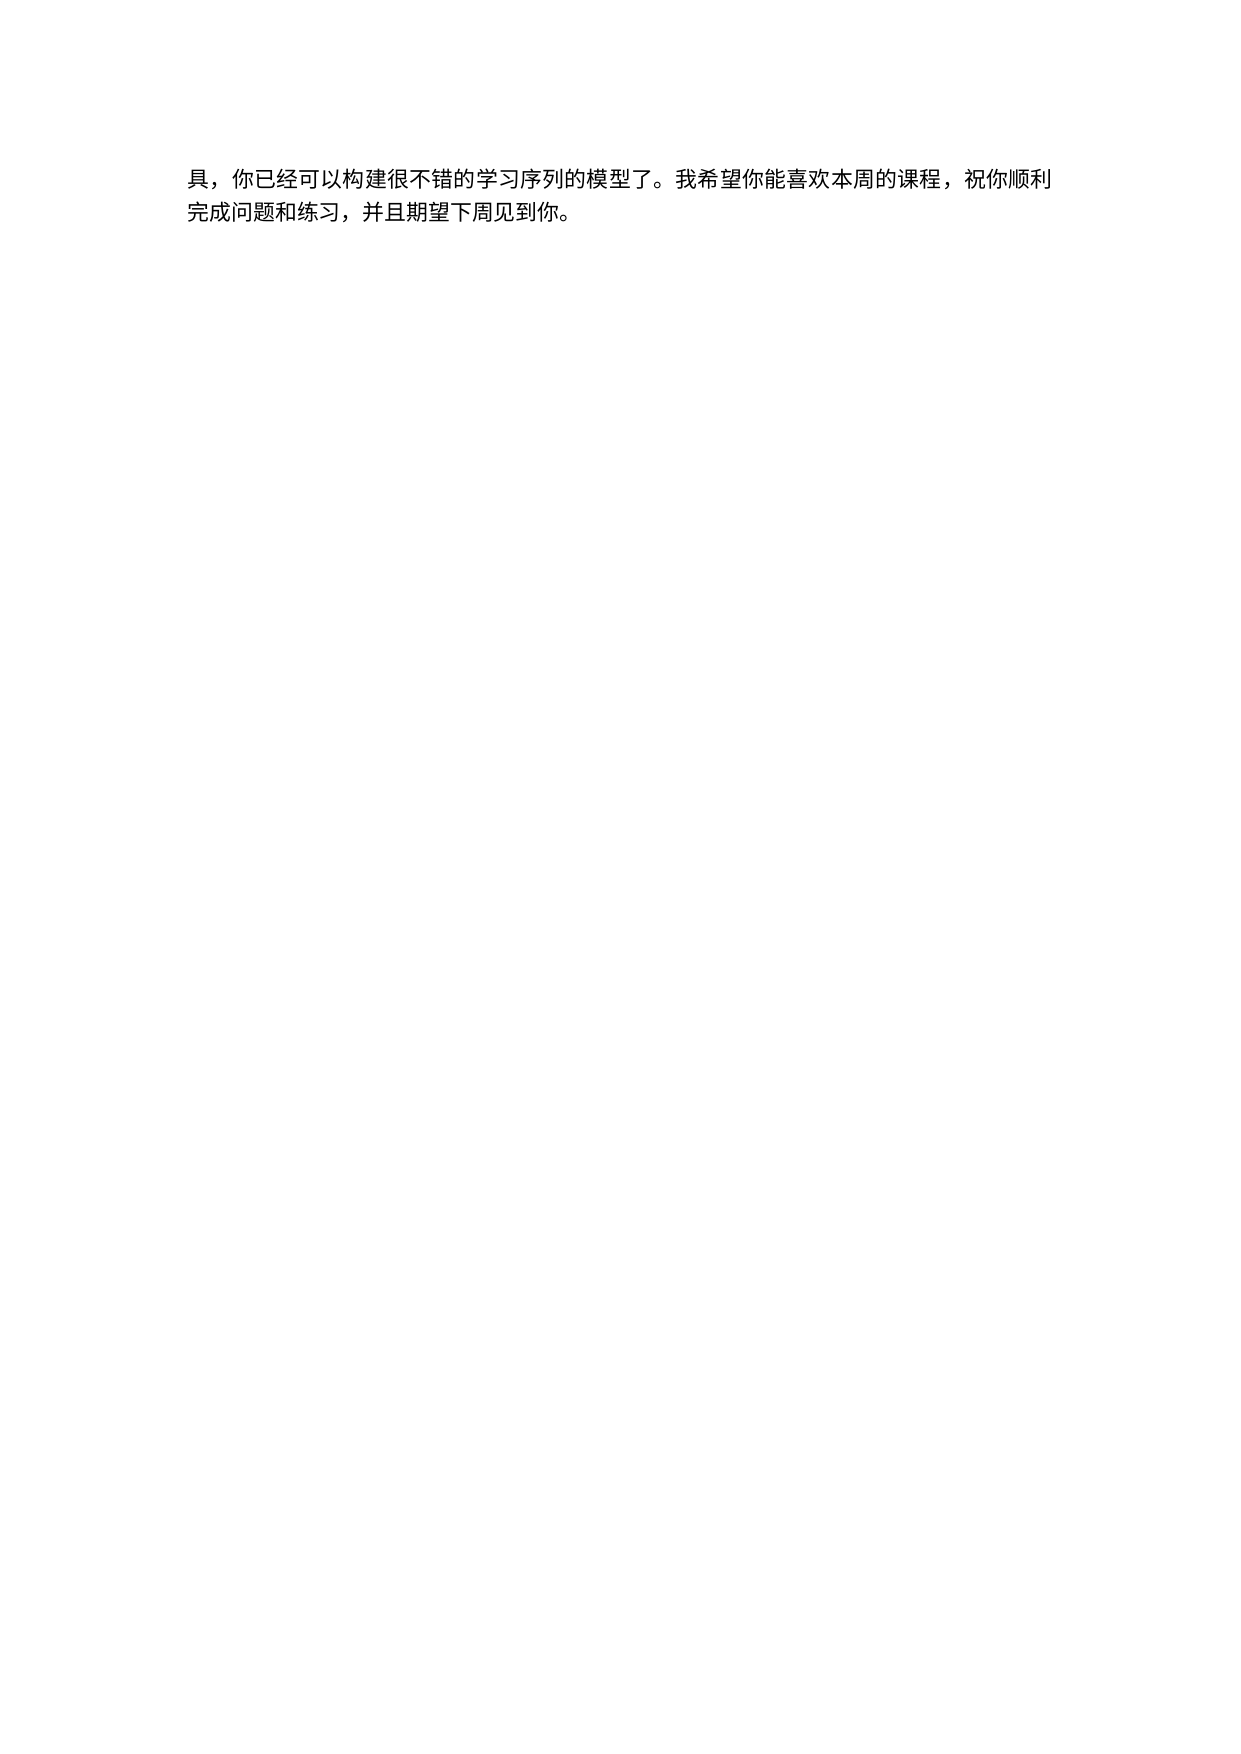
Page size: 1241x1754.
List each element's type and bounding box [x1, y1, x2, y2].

text [187, 162, 1053, 227]
